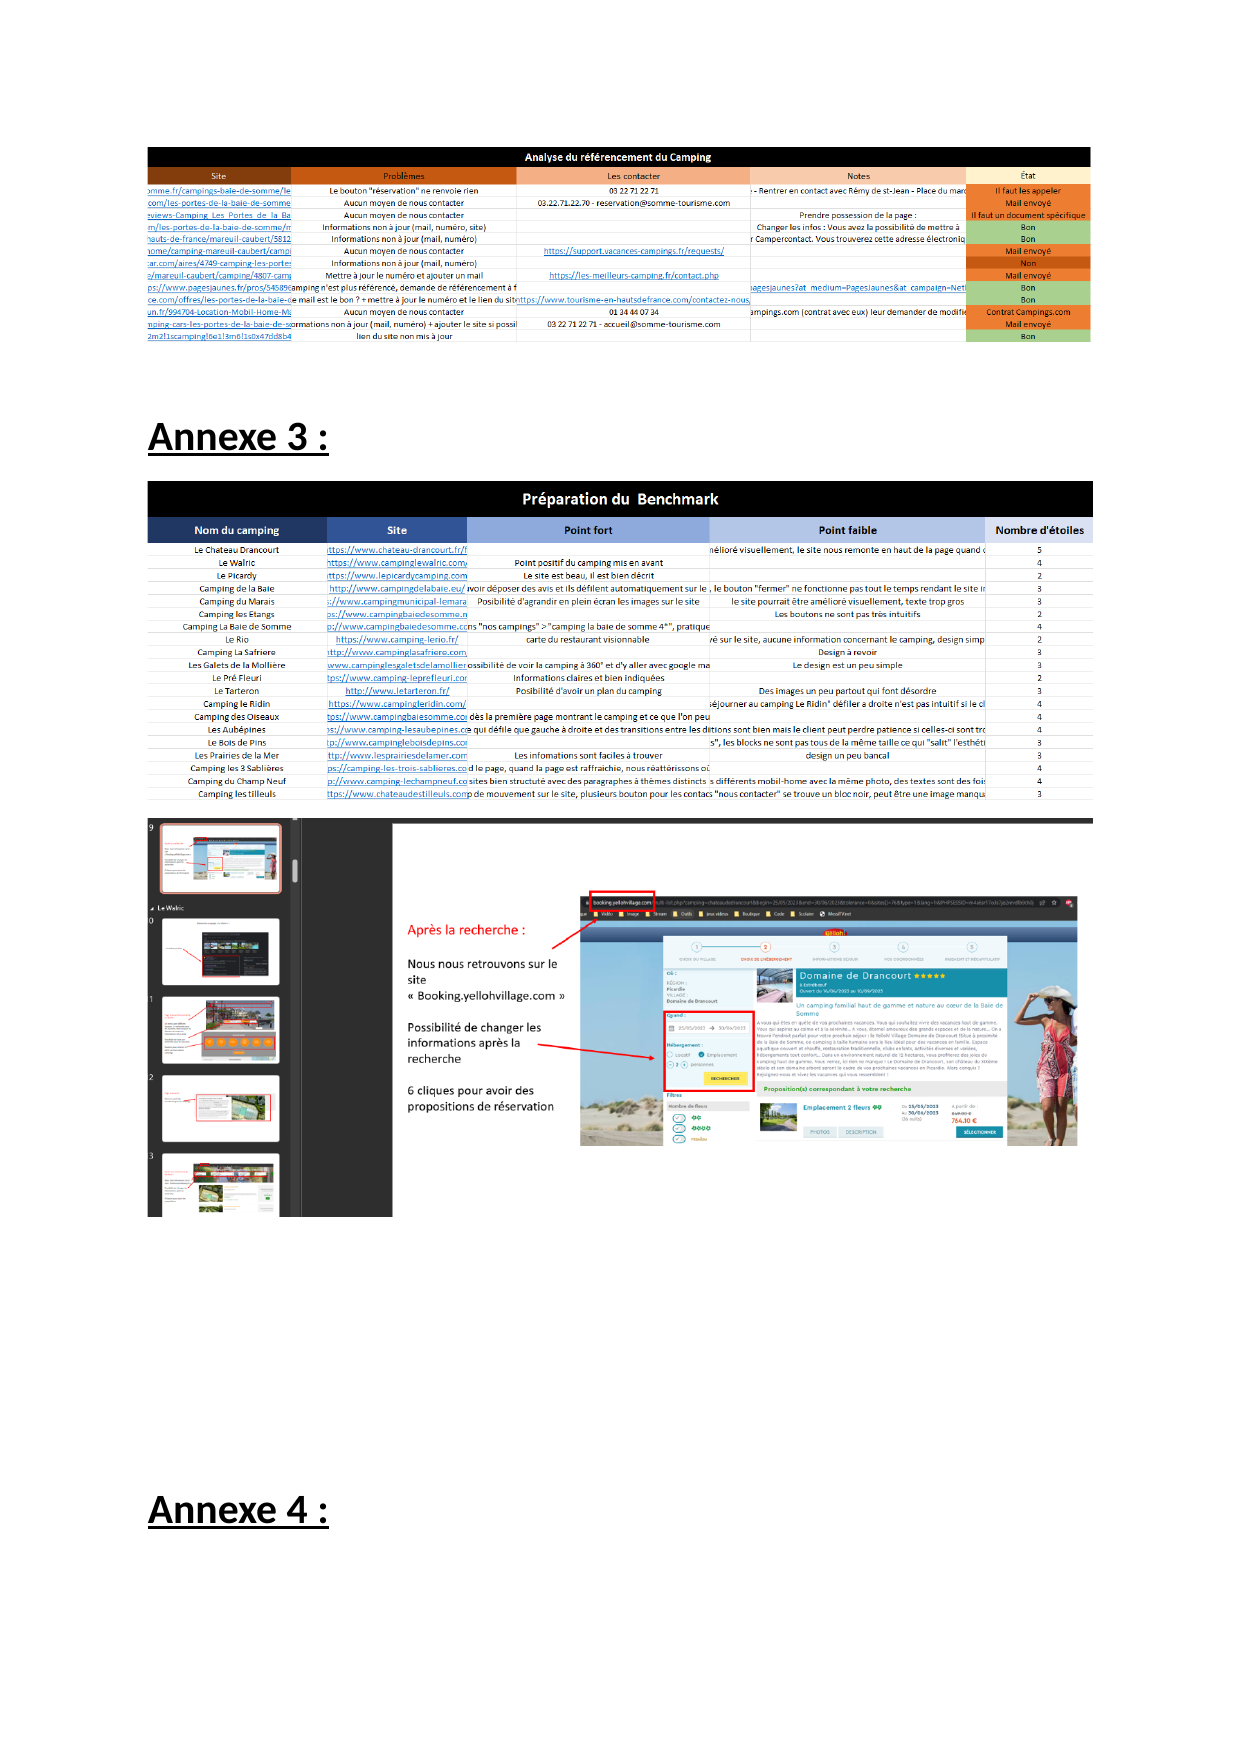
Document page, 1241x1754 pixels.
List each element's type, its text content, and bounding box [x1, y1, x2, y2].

picture [147, 481, 1093, 800]
text Annexe 4 : [148, 1483, 1093, 1534]
text Annexe 3 : [148, 410, 1093, 461]
picture [147, 818, 1093, 1217]
picture [147, 147, 1092, 342]
